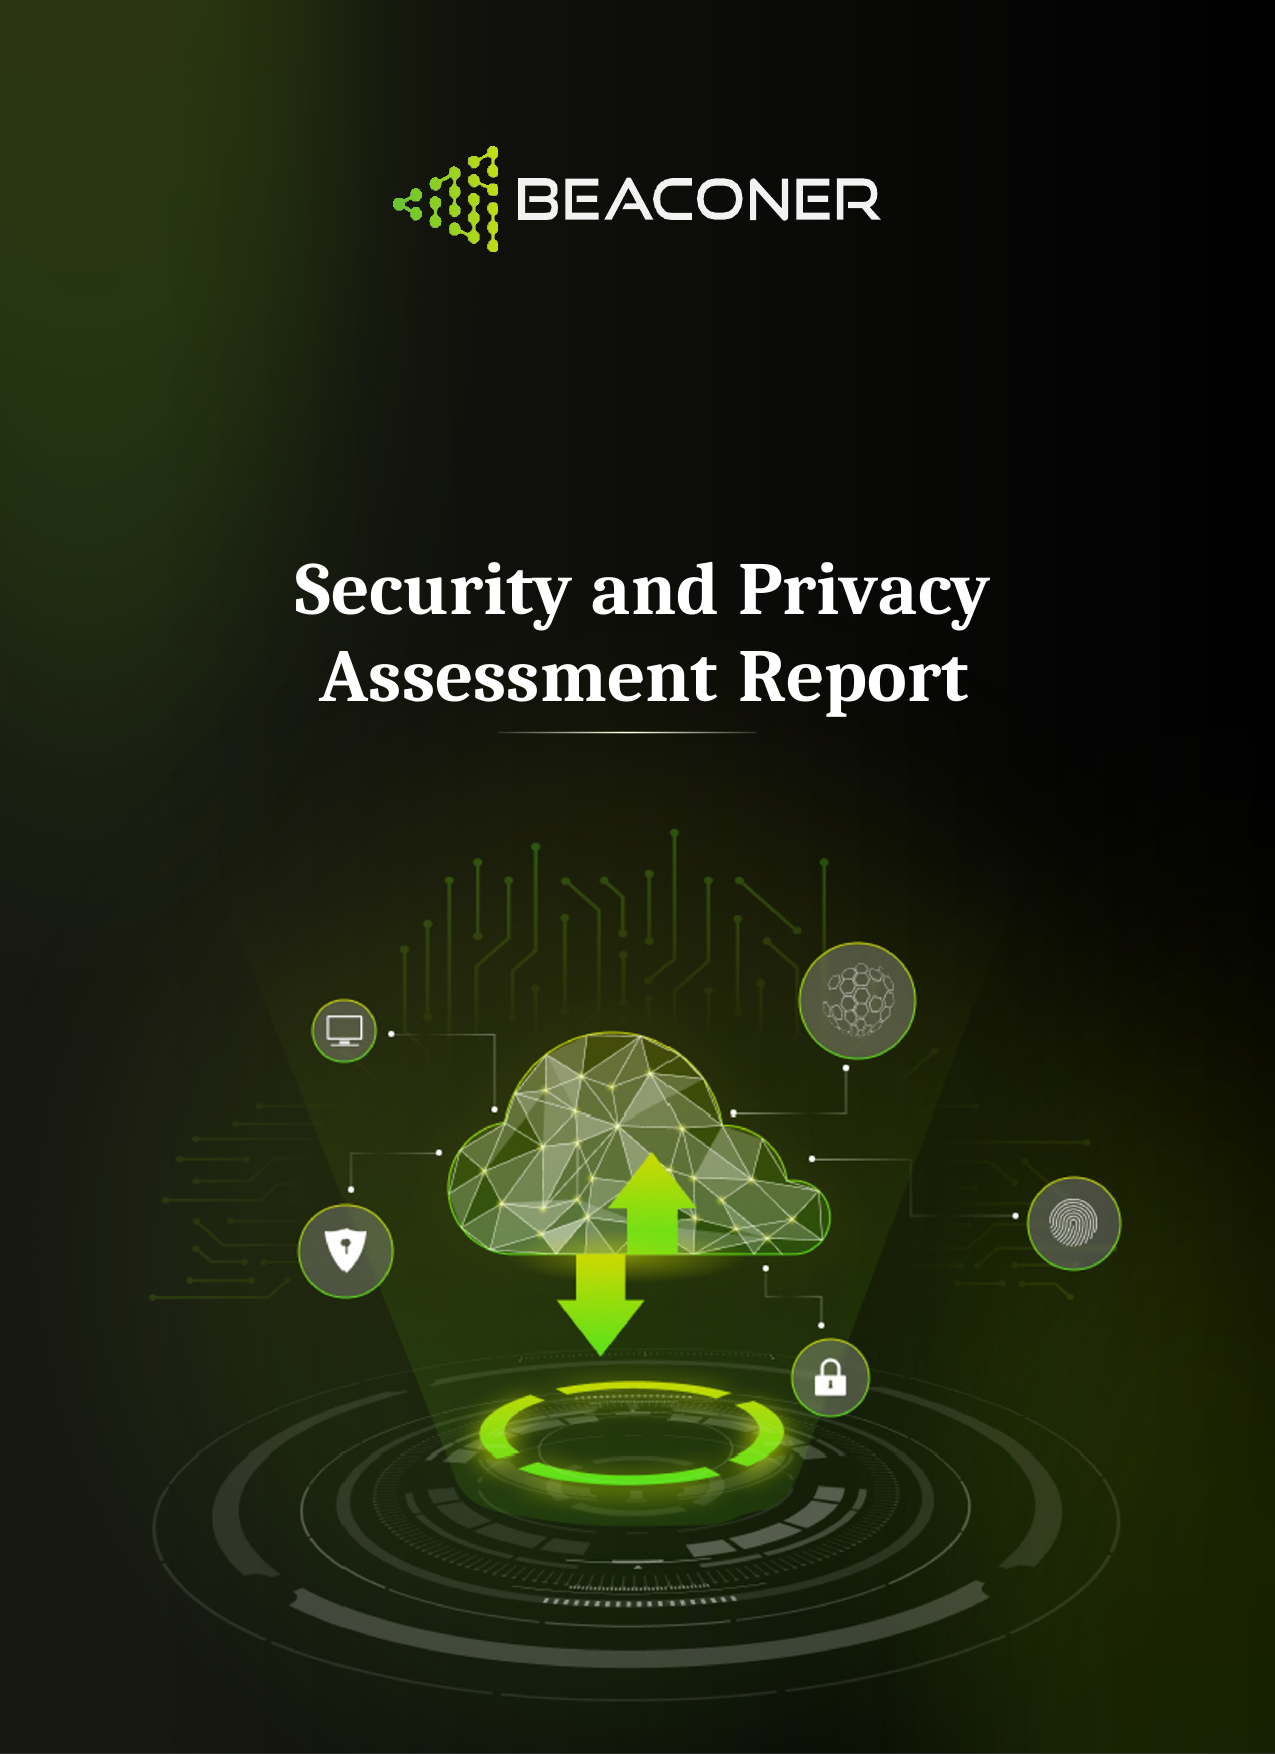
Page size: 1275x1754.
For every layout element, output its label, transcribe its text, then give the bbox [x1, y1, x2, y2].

title Security and Privacy Assessment Report [296, 547, 1009, 721]
picture [0, 0, 1275, 1754]
